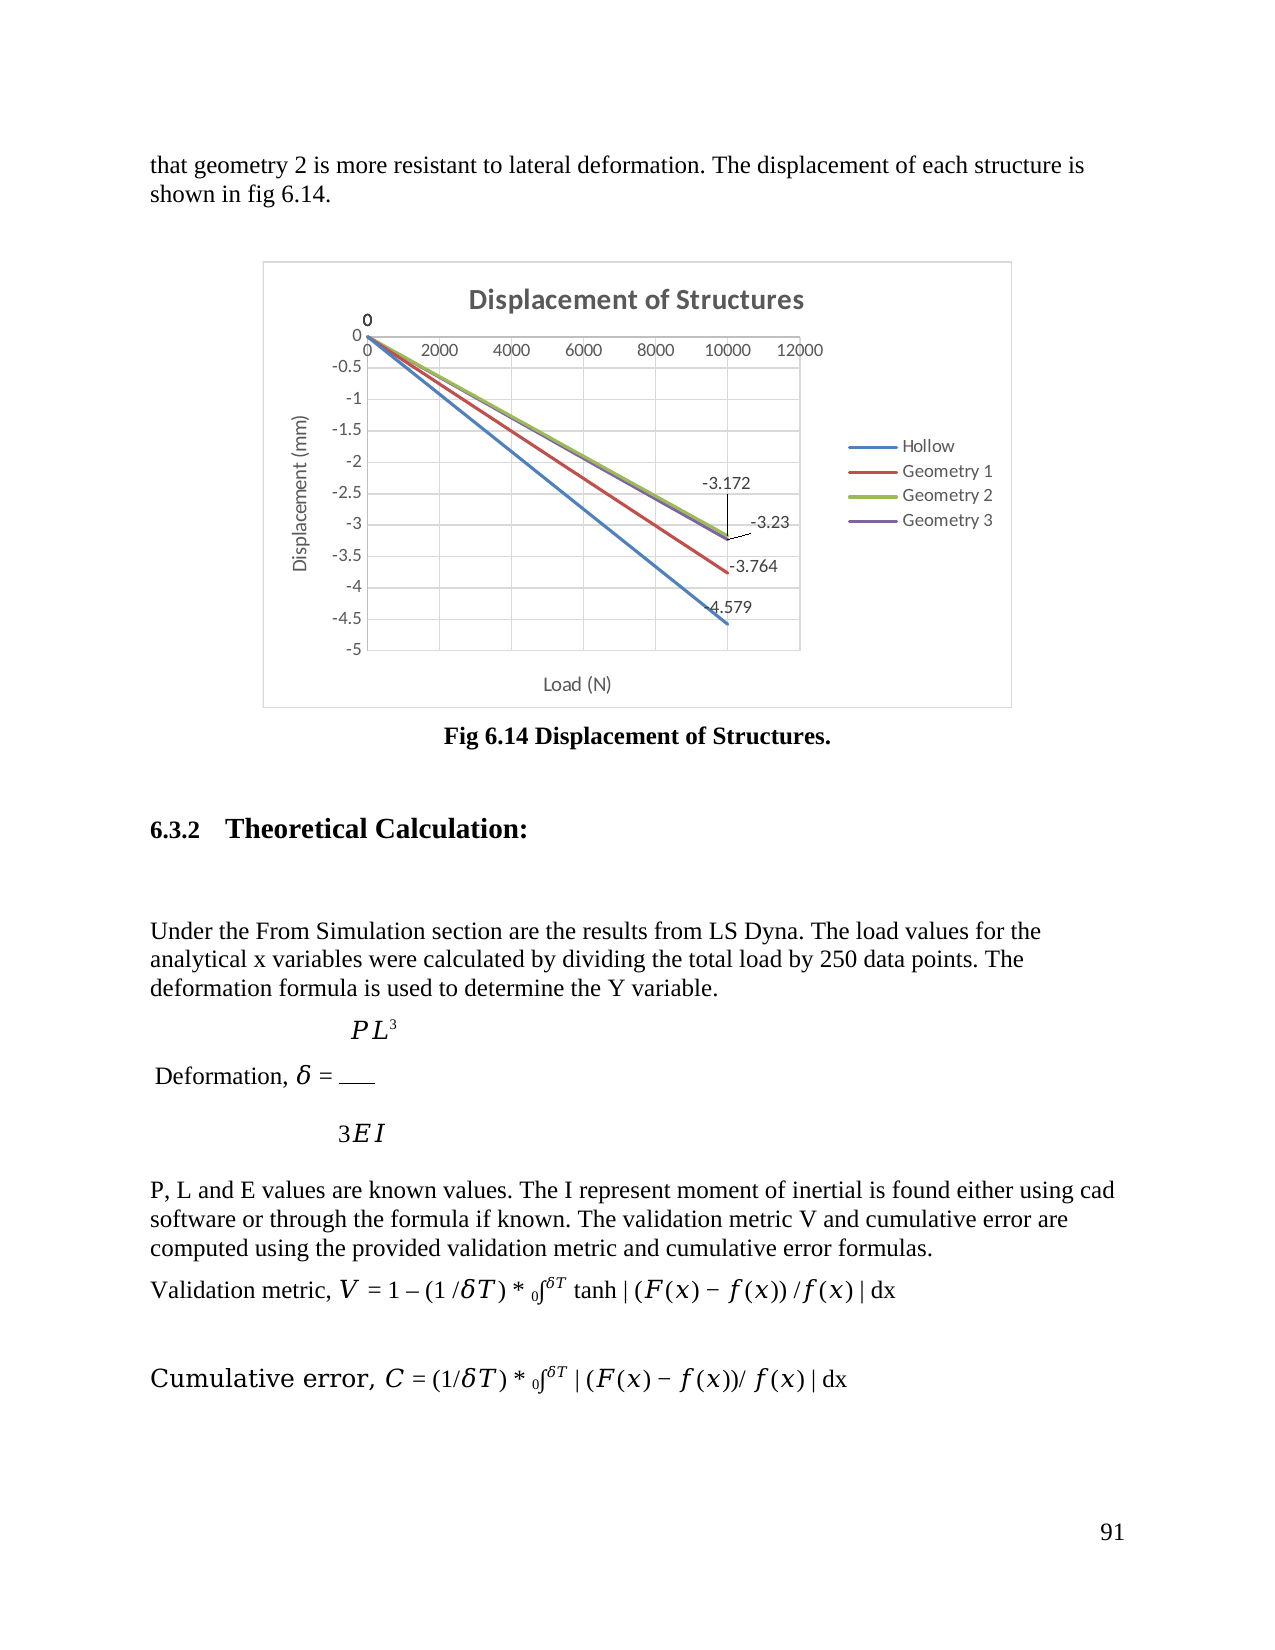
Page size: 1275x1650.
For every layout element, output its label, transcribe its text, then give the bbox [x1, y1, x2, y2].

text 𝑃𝐿3 [301, 1014, 1125, 1045]
text Validation metric, 𝑉 = 1 – (1 /𝛿𝑇) * 0∫𝛿𝑇 tanh | (𝐹(𝑥) − 𝑓(𝑥)) /𝑓(𝑥) | dx [150, 1274, 1125, 1304]
text Cumulative error, 𝐶 = (1/𝛿𝑇) * 0∫𝛿𝑇 | (𝐹(𝑥) − 𝑓(𝑥))/ 𝑓(𝑥) | dx [150, 1363, 1110, 1393]
text Fig 6.14 Displacement of Structures. [150, 721, 1125, 749]
text Under the From Simulation section are the results from LS Dyna. The load values for the analytical x variables were calculated by dividing the total load by 250 data points. The deformation formula is used to determine the Y variable. [150, 916, 1125, 1002]
text Deformation, 𝛿 = (1) [154, 1059, 1125, 1090]
subtitle Theoretical Calculation: [150, 812, 1125, 845]
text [150, 150, 1125, 207]
text P, L and E values are known values. The I represent moment of inertial is found either using cad software or through the formula if known. The validation metric V and cumulative error are computed using the provided validation metric and cumulative error formulas. [150, 1175, 1125, 1261]
text 3𝐸𝐼 [319, 1117, 1110, 1148]
